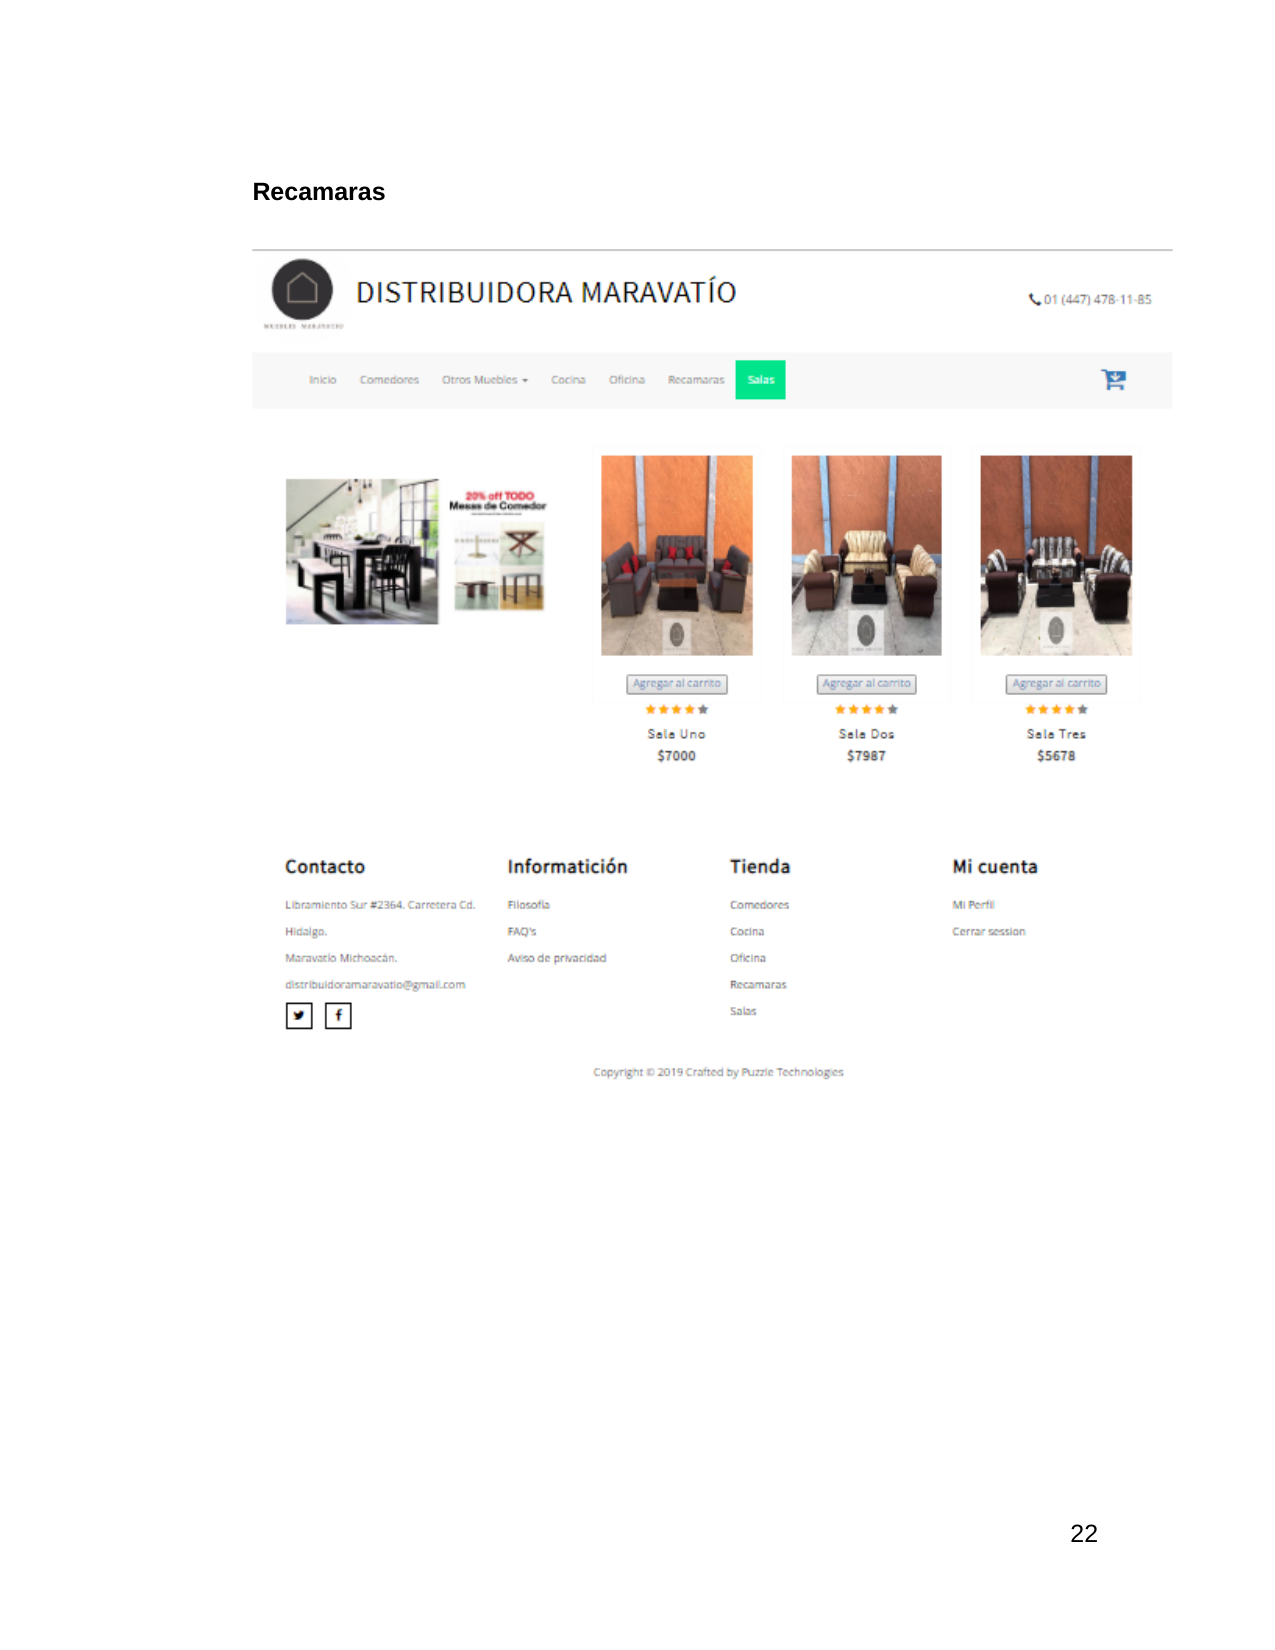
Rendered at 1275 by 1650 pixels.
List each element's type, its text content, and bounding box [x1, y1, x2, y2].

picture [252, 249, 1173, 1106]
text Recamaras [177, 177, 1098, 206]
